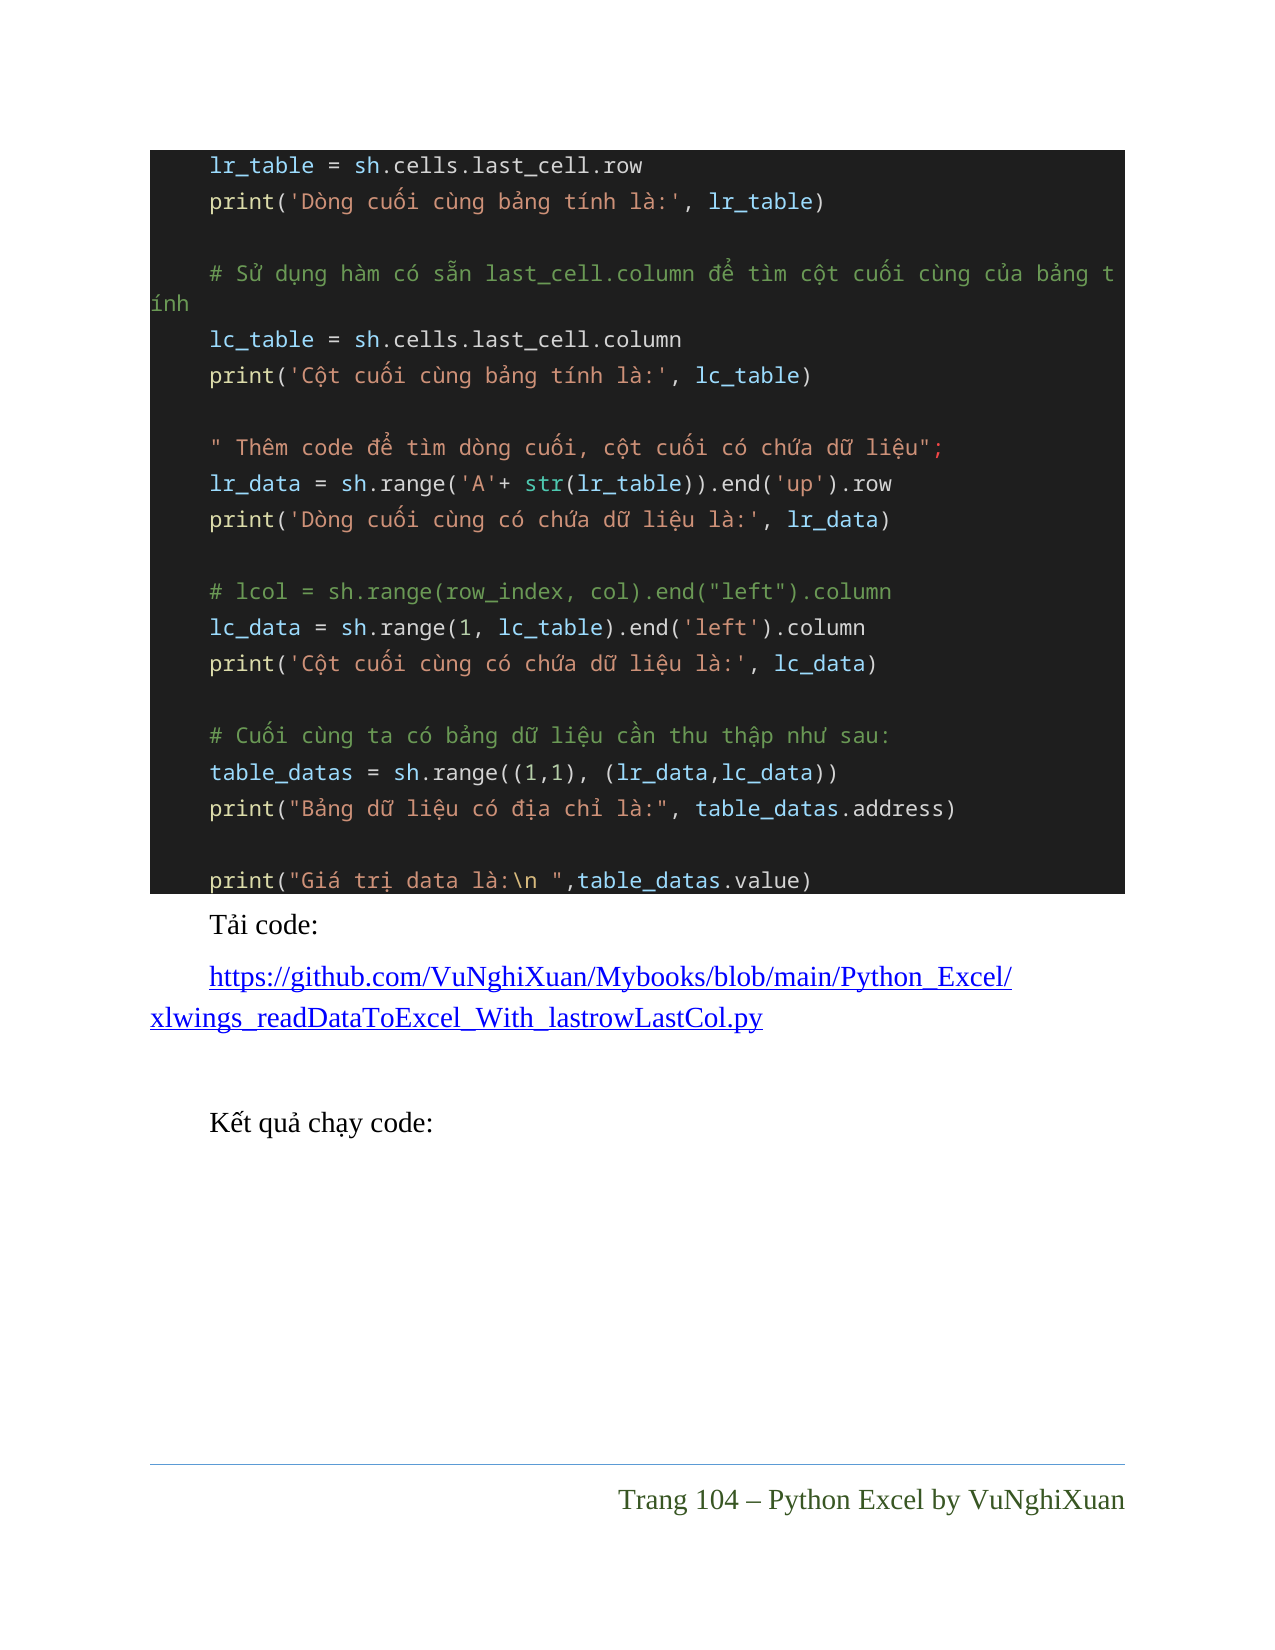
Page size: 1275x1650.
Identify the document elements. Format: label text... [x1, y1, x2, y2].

text Kết quả chạy code: [150, 1105, 1125, 1139]
text print('Cột cuối cùng có chứa dữ liệu là:', lc_data) [150, 648, 1125, 678]
text lr_data = sh.range('A'+ str(lr_table)).end('up').row [150, 468, 1125, 498]
text lc_table = sh.cells.last_cell.column [150, 324, 1125, 354]
text lr_table = sh.cells.last_cell.row [150, 150, 1125, 180]
text # Sử dụng hàm có sẵn last_cell.column để tìm cột cuối cùng của bảng tính [150, 258, 1125, 318]
text Tải code: [150, 907, 1125, 940]
text # Cuối cùng ta có bảng dữ liệu cần thu thập như sau: [150, 720, 1125, 750]
text print('Cột cuối cùng bảng tính là:', lc_table) [150, 360, 1125, 390]
text print("Bảng dữ liệu có địa chỉ là:", table_datas.address) [150, 792, 1125, 822]
text " Thêm code để tìm dòng cuối, cột cuối có chứa dữ liệu"; [150, 432, 1125, 462]
text table_datas = sh.range((1,1), (lr_data,lc_data)) [150, 756, 1125, 786]
text # lcol = sh.range(row_index, col).end("left").column [150, 576, 1125, 606]
text lc_data = sh.range(1, lc_table).end('left').column [150, 612, 1125, 642]
text print("Giá trị data là:\n ",table_datas.value) [150, 864, 1125, 894]
text print('Dòng cuối cùng bảng tính là:', lr_table) [150, 186, 1125, 216]
text print('Dòng cuối cùng có chứa dữ liệu là:', lr_data) [150, 504, 1125, 534]
text https://github.com/VuNghiXuan/Mybooks/blob/main/Python_Excel/xlwings_readDataToExcel_With_lastrowLastCol.py [150, 959, 1125, 1033]
